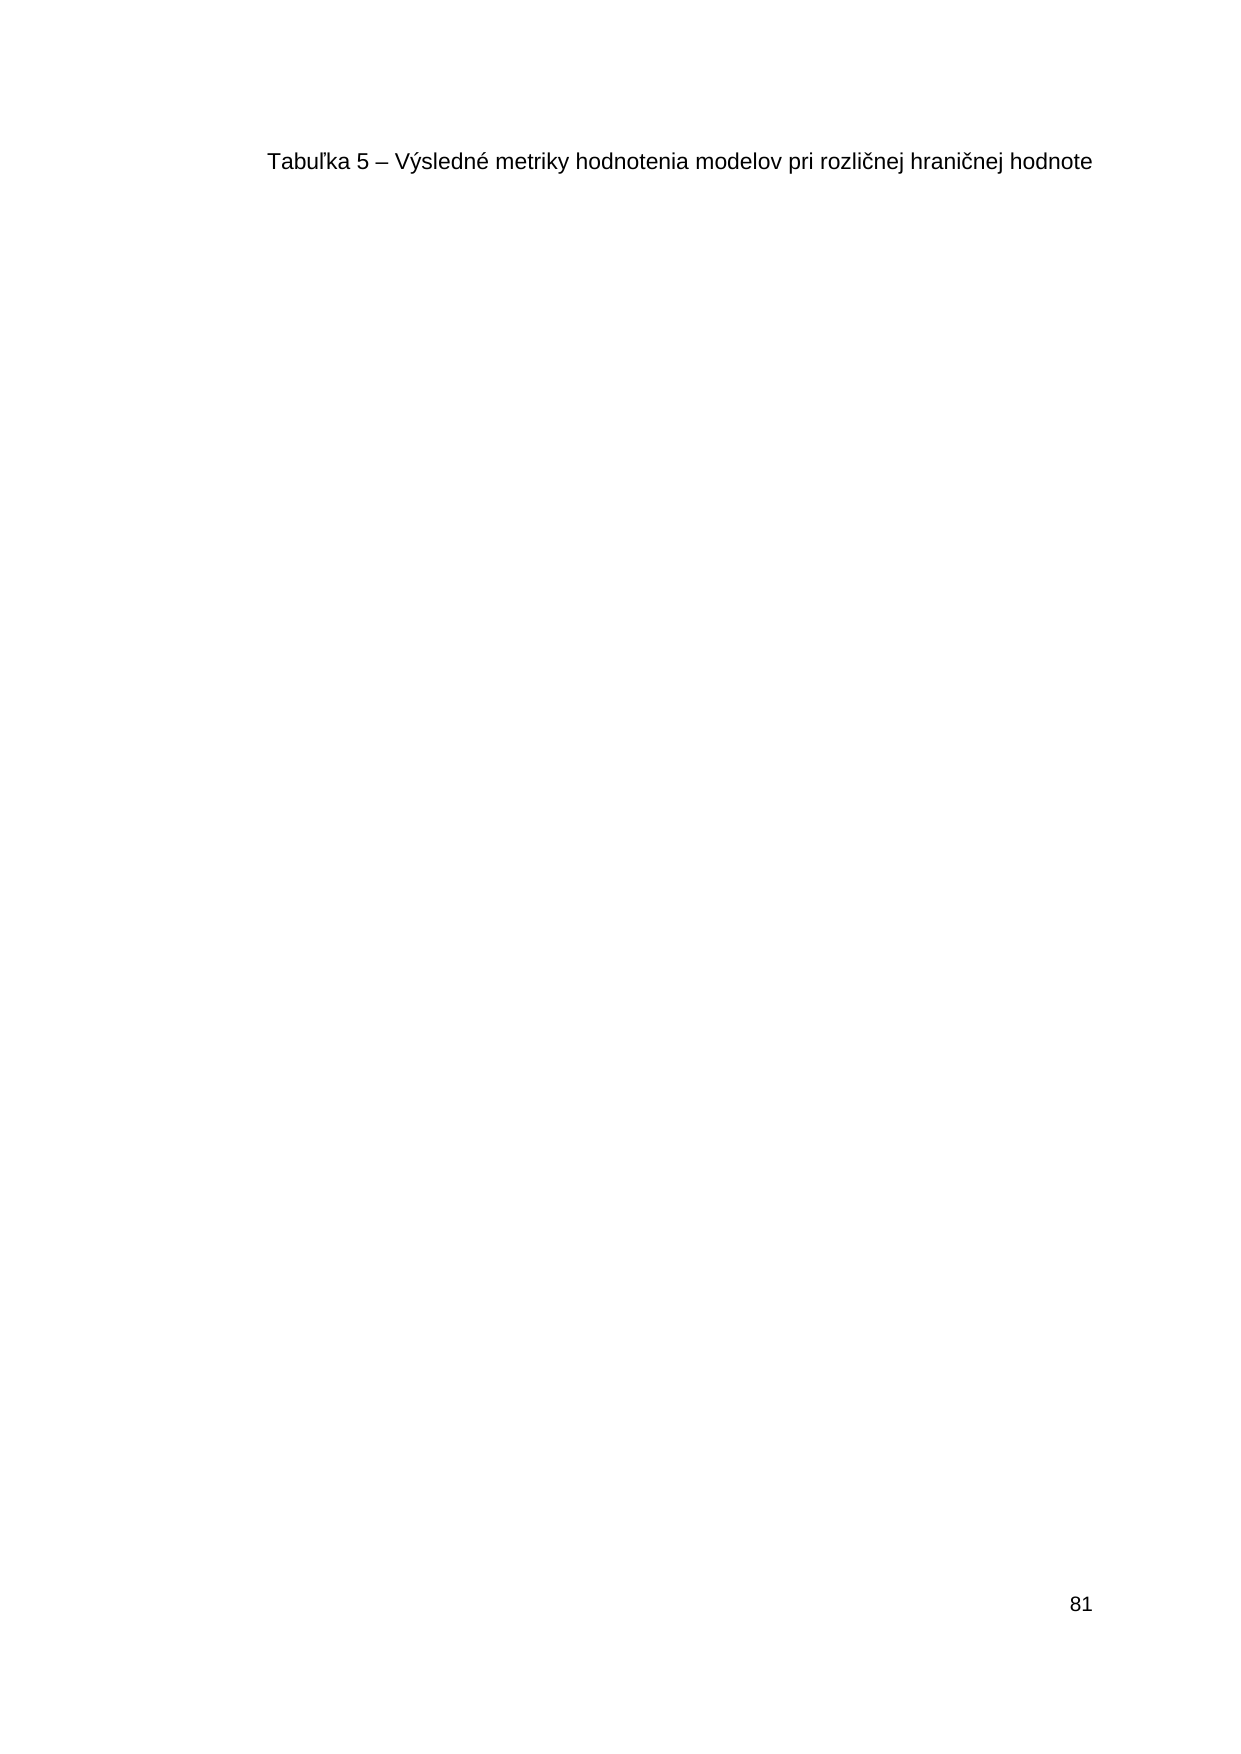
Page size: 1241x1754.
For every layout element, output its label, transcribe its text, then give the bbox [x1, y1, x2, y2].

text Tabuľka 5 – Výsledné metriky hodnotenia modelov pri rozličnej hraničnej hodnote [207, 148, 1092, 174]
